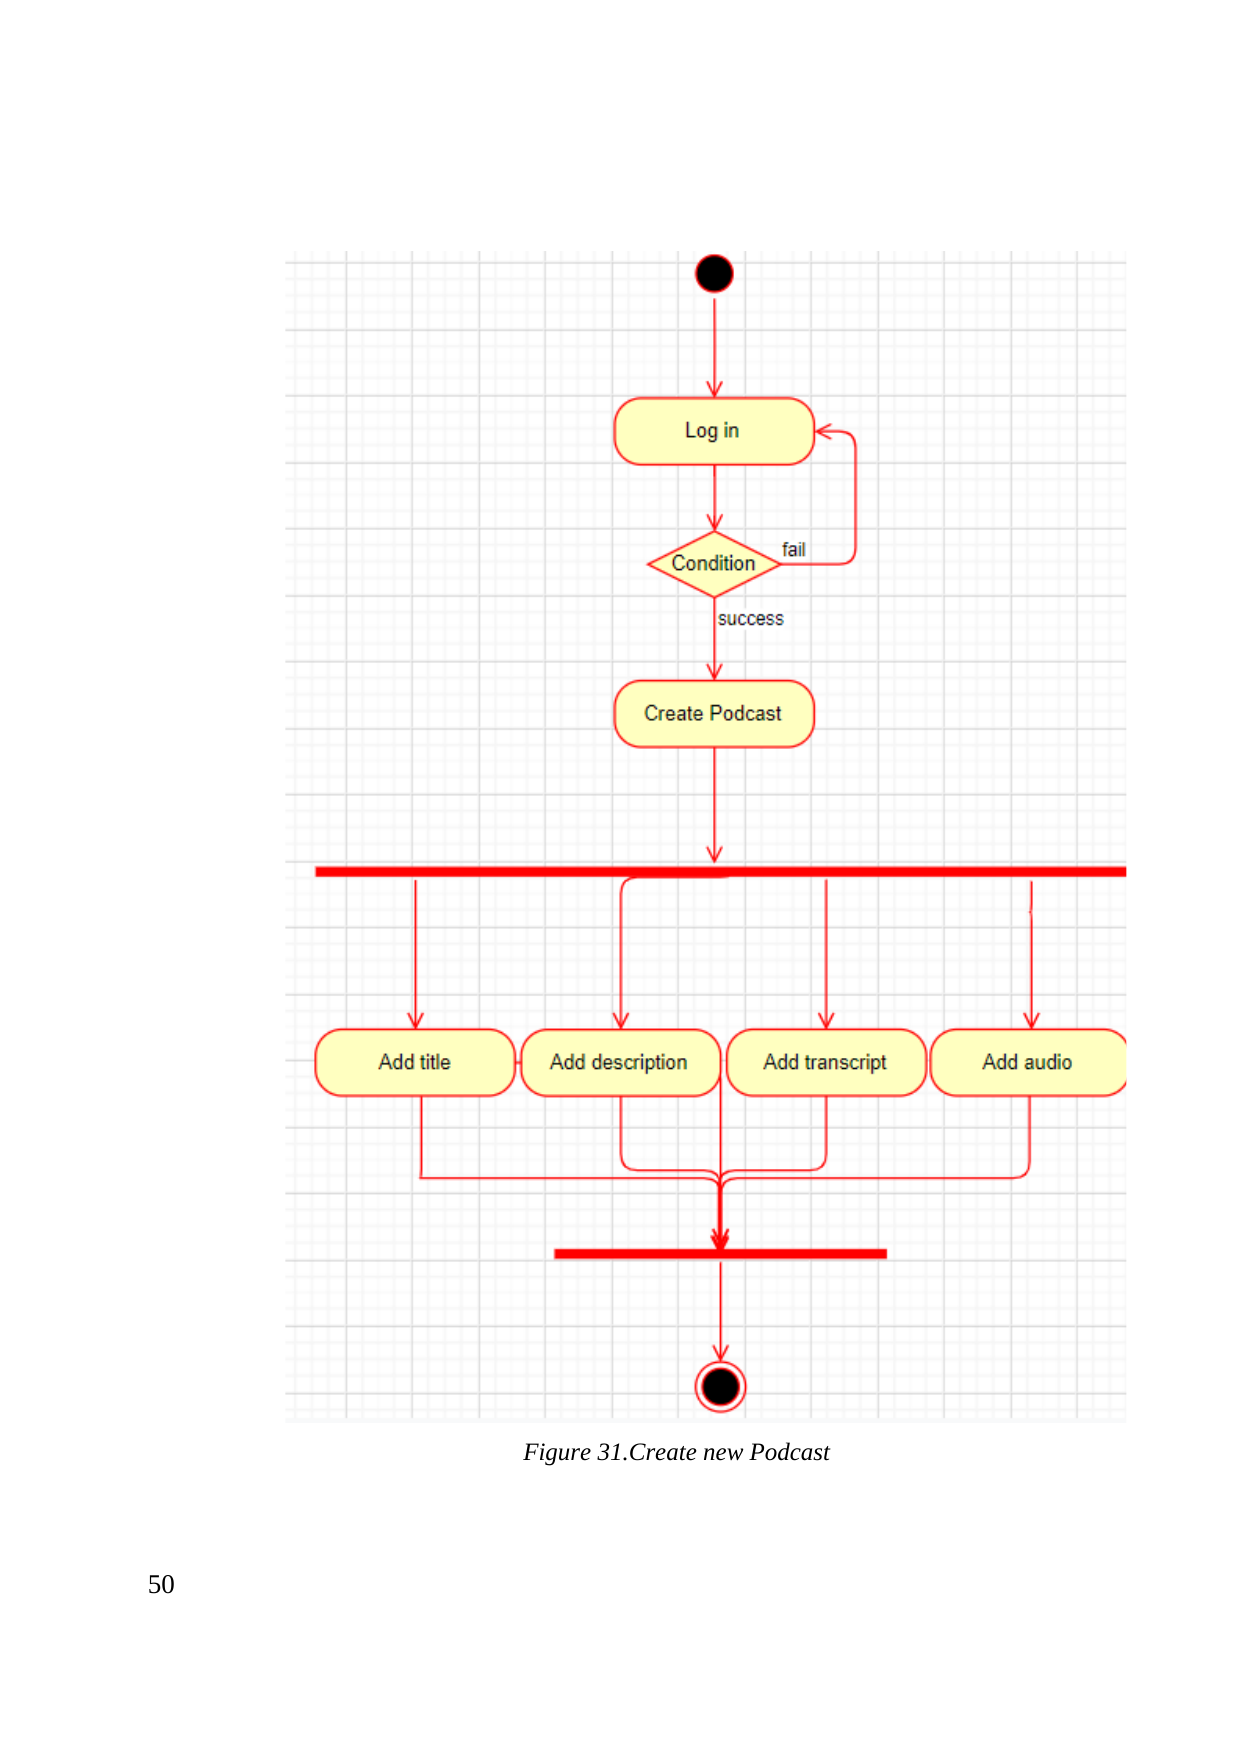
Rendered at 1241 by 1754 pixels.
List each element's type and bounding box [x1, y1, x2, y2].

picture [285, 251, 1127, 1423]
